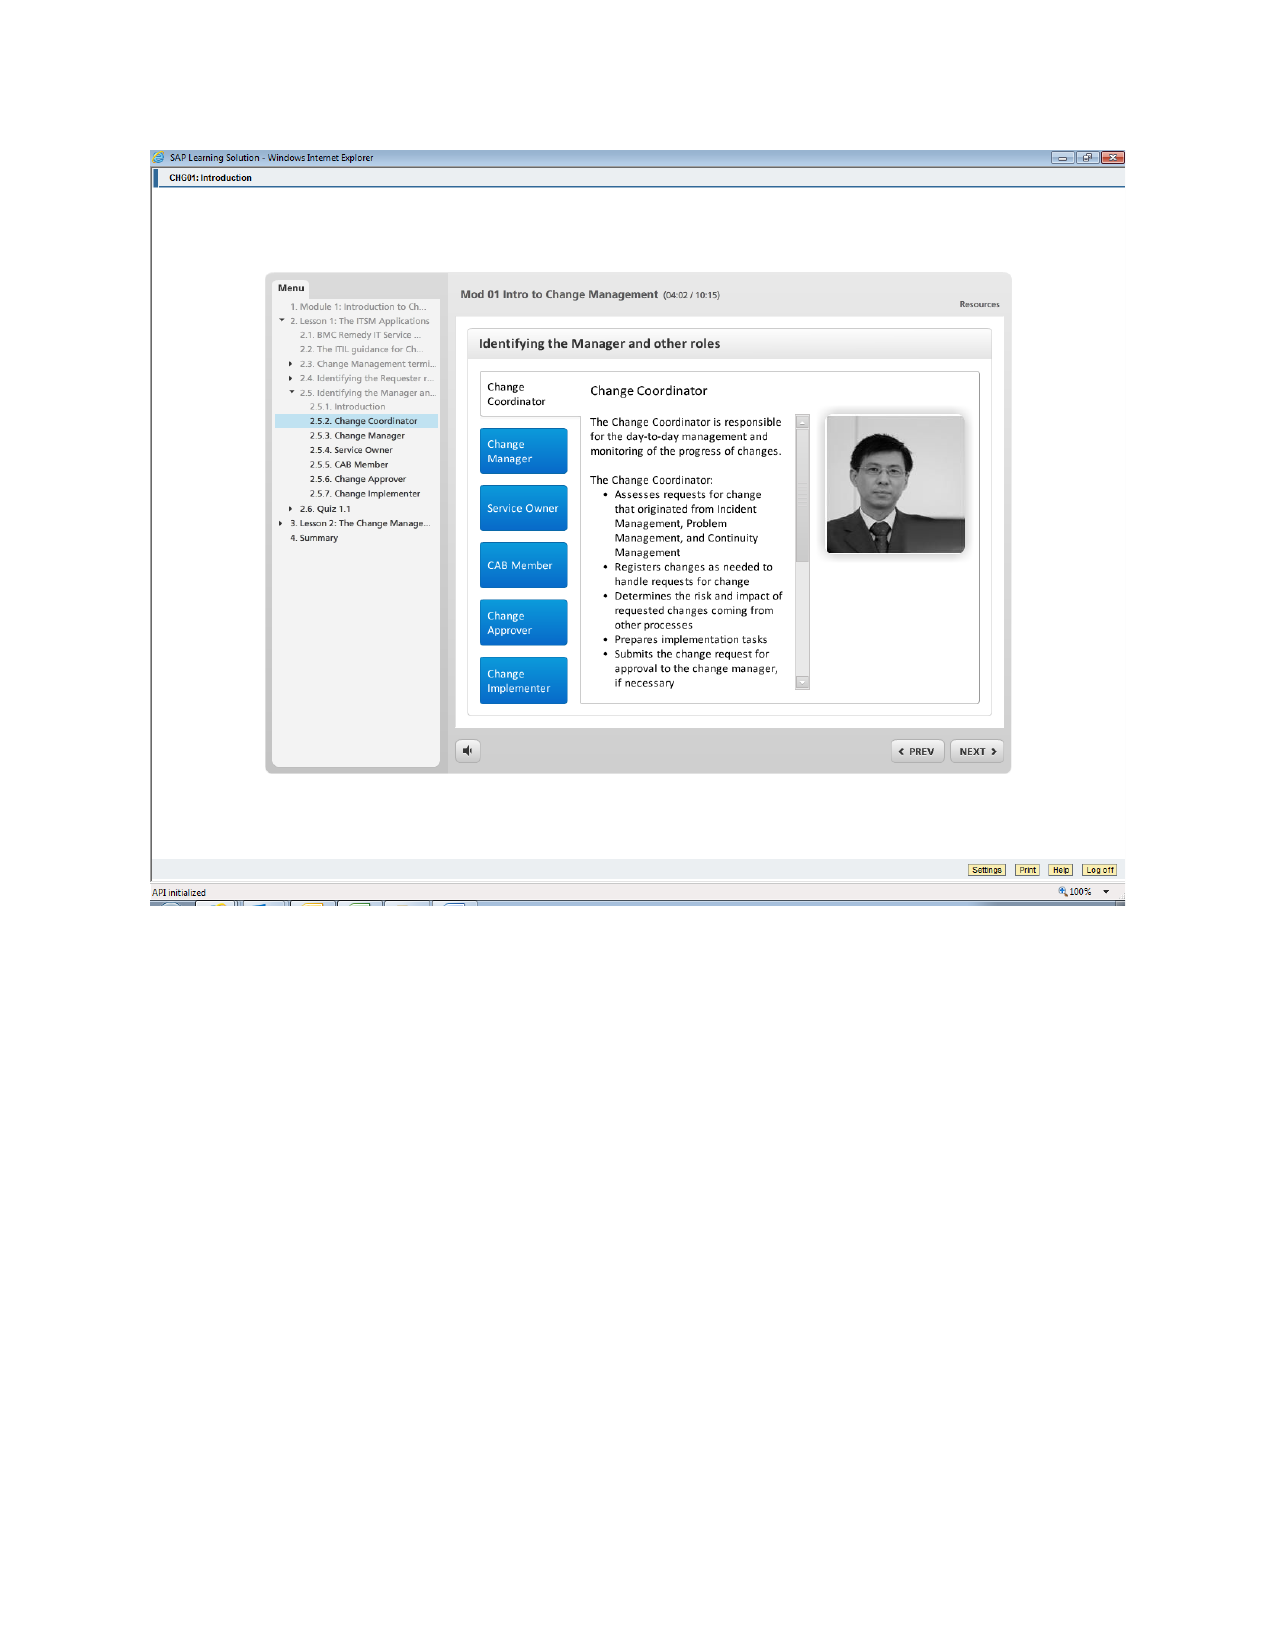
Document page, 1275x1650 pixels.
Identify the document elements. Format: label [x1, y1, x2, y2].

picture [150, 150, 1125, 906]
